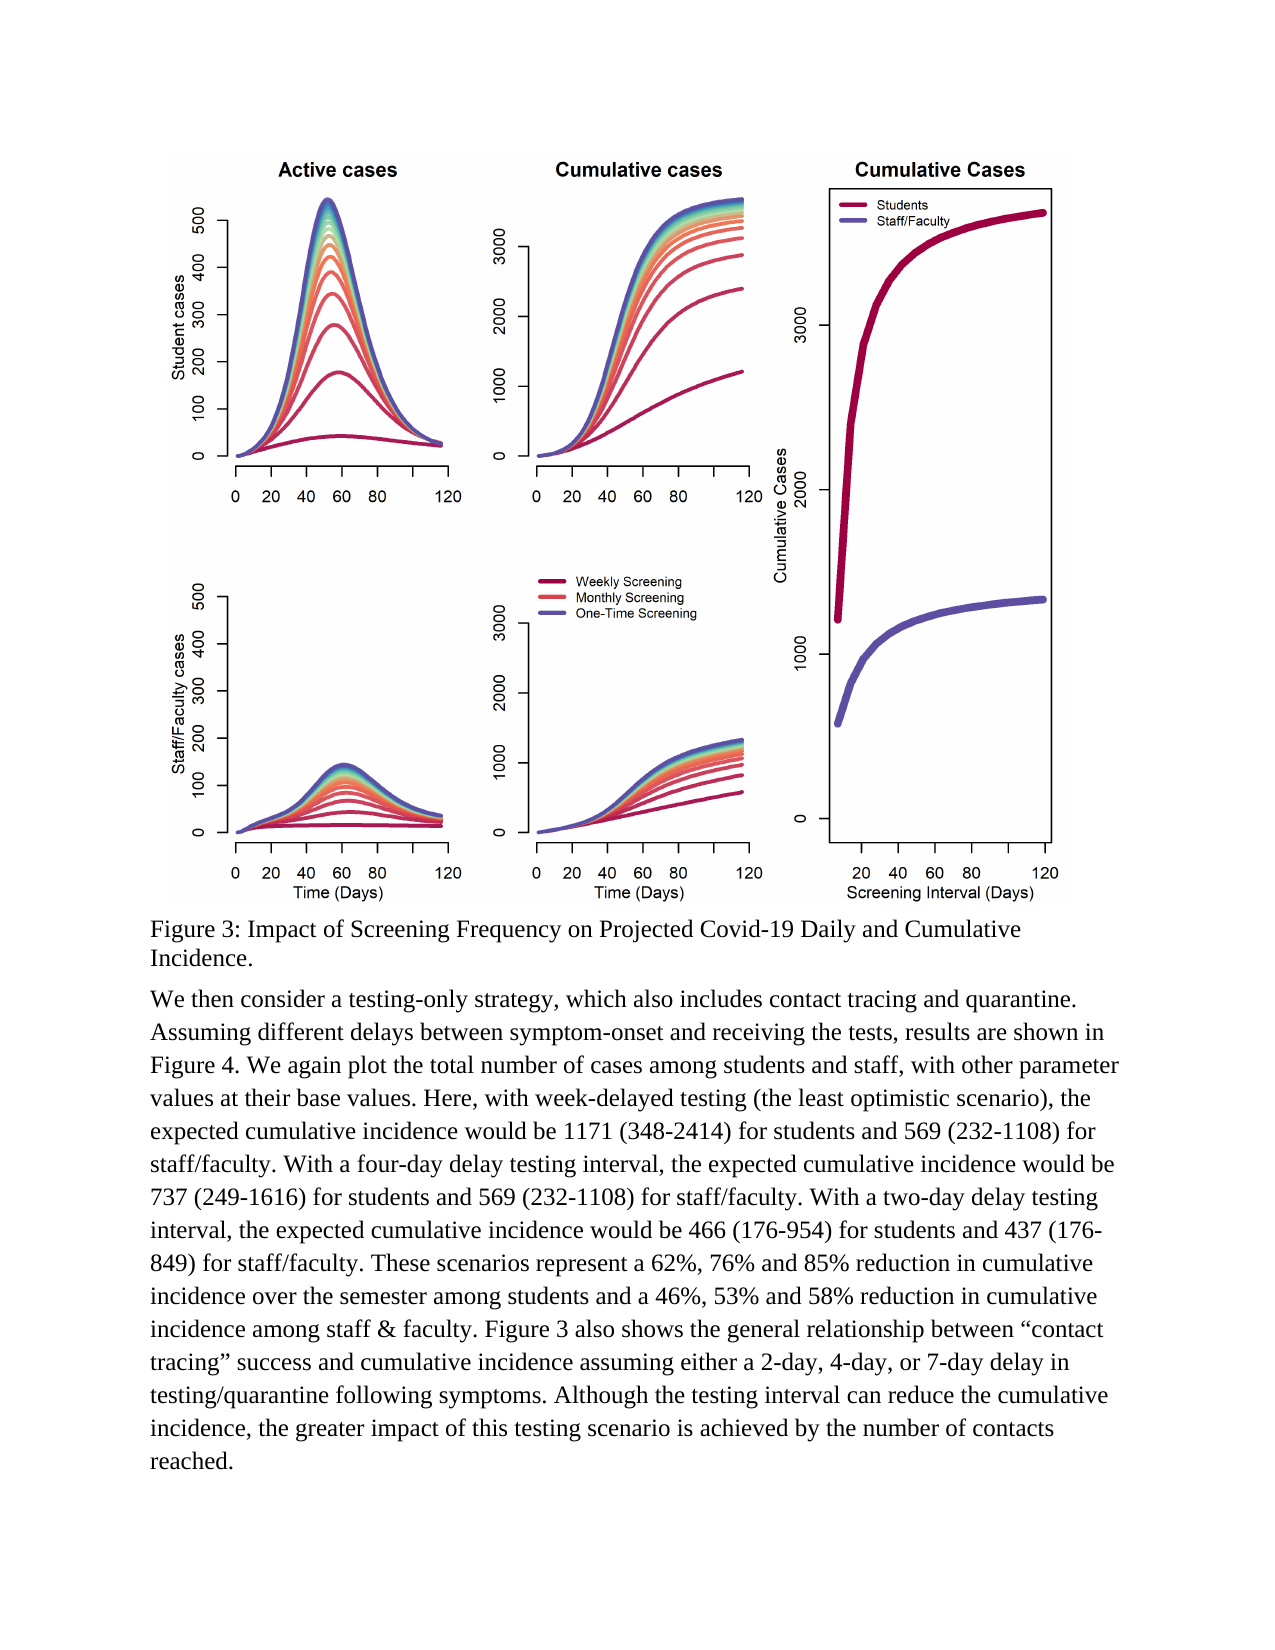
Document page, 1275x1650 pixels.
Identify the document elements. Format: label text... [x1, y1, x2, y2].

picture [168, 150, 1071, 902]
text We then consider a testing-only strategy, which also includes contact tracing and quarantine. Assuming different delays between symptom-onset and receiving the tests, results are shown in Figure 4. We again plot the total number of cases among students and staff, with other parameter values at their base values. Here, with week-delayed testing (the least optimistic scenario), the expected cumulative incidence would be 1171 (348-2414) for students and 569 (232-1108) for staff/faculty. With a four-day delay testing interval, the expected cumulative incidence would be 737 (249-1616) for students and 569 (232-1108) for staff/faculty. With a two-day delay testing interval, the expected cumulative incidence would be 466 (176-954) for students and 437 (176-849) for staff/faculty. These scenarios represent a 62%, 76% and 85% reduction in cumulative incidence over the semester among students and a 46%, 53% and 58% reduction in cumulative incidence among staff & faculty. Figure 3 also shows the general relationship between “contact tracing” success and cumulative incidence assuming either a 2-day, 4-day, or 7-day delay in testing/quarantine following symptoms. Although the testing interval can reduce the cumulative incidence, the greater impact of this testing scenario is achieved by the number of contacts reached. [150, 984, 1125, 1475]
